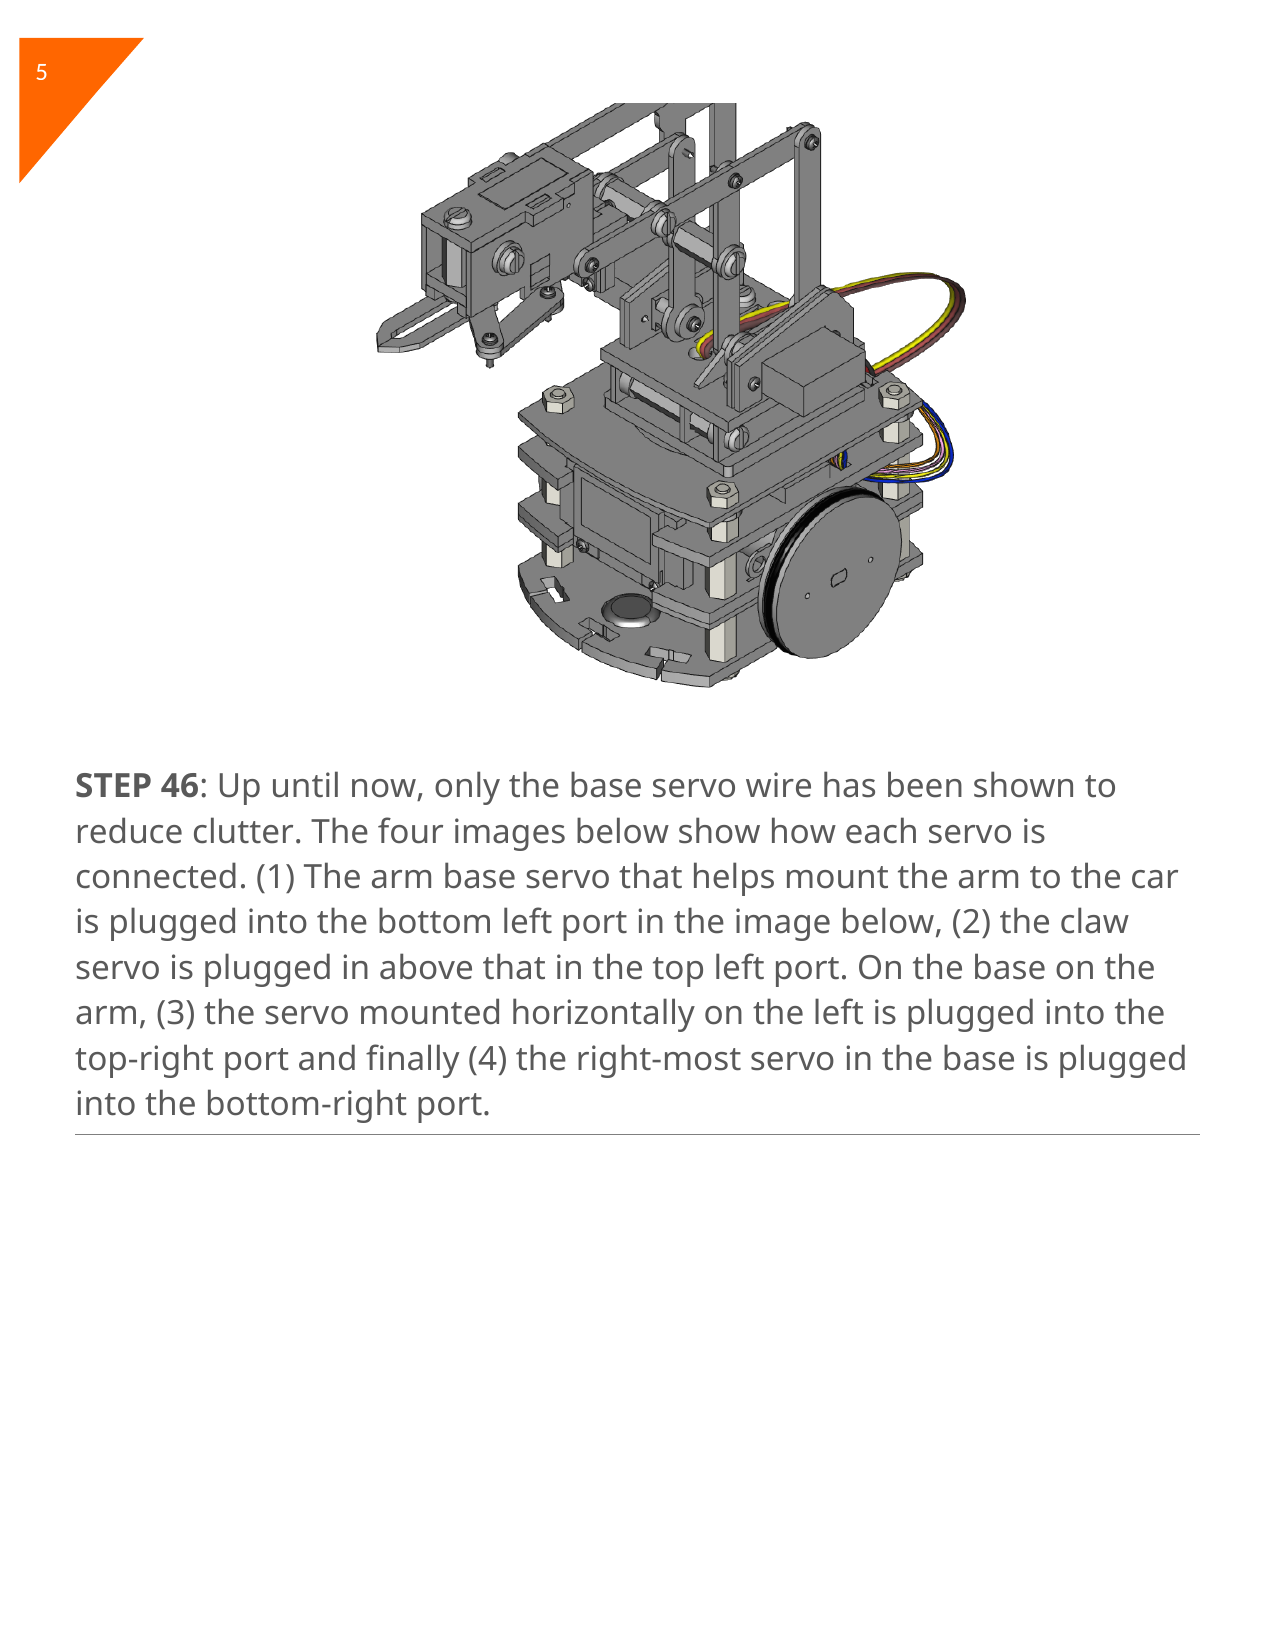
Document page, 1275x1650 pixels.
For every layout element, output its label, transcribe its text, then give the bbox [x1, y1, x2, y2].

picture [363, 103, 987, 698]
text STEP 46: Up until now, only the base servo wire has been shown to reduce clutter. The four images below show how each servo is connected. (1) The arm base servo that helps mount the arm to the car is plugged into the bottom left port in the image below, (2) the claw servo is plugged in above that in the top left port. On the base on the arm, (3) the servo mounted horizontally on the left is plugged into the top-right port and finally (4) the right-most servo in the base is plugged into the bottom-right port. [75, 762, 1200, 1134]
